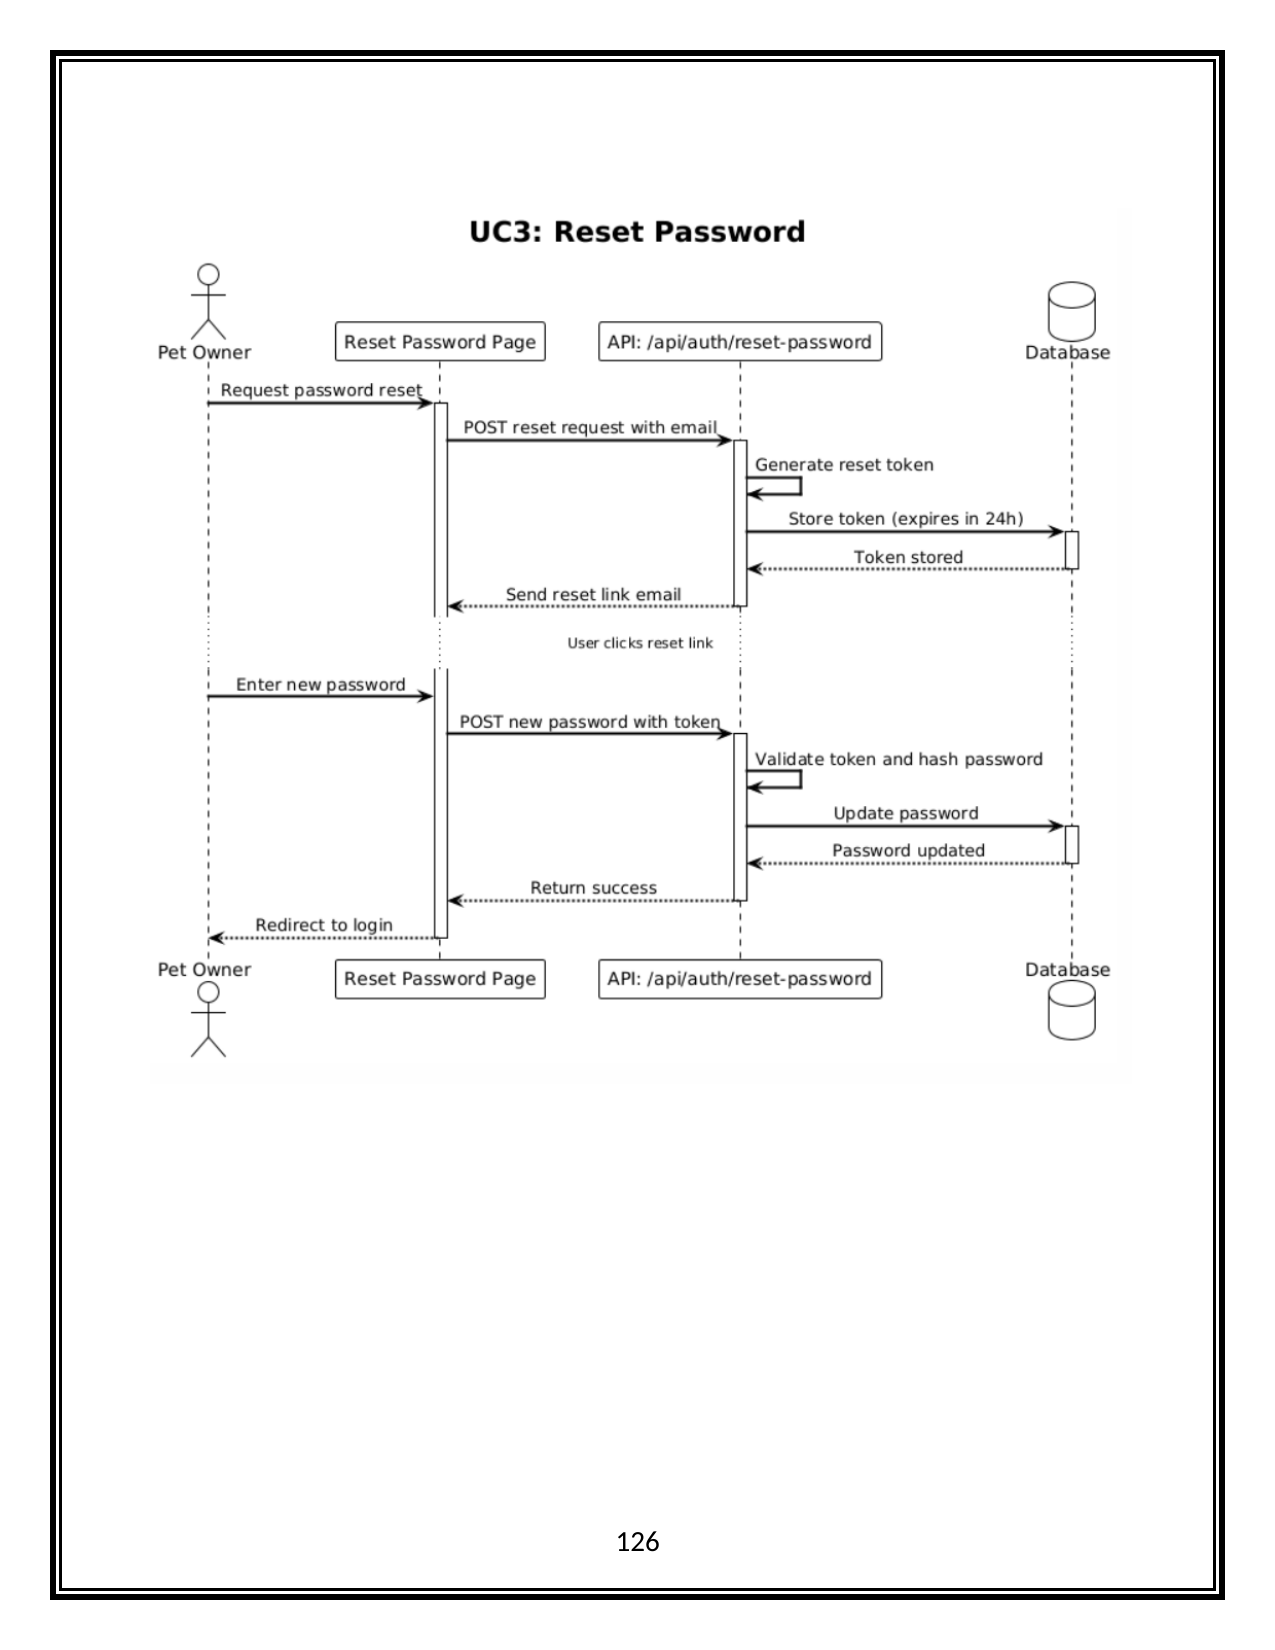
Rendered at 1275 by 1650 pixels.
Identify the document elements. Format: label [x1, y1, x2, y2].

picture [150, 208, 1132, 1084]
